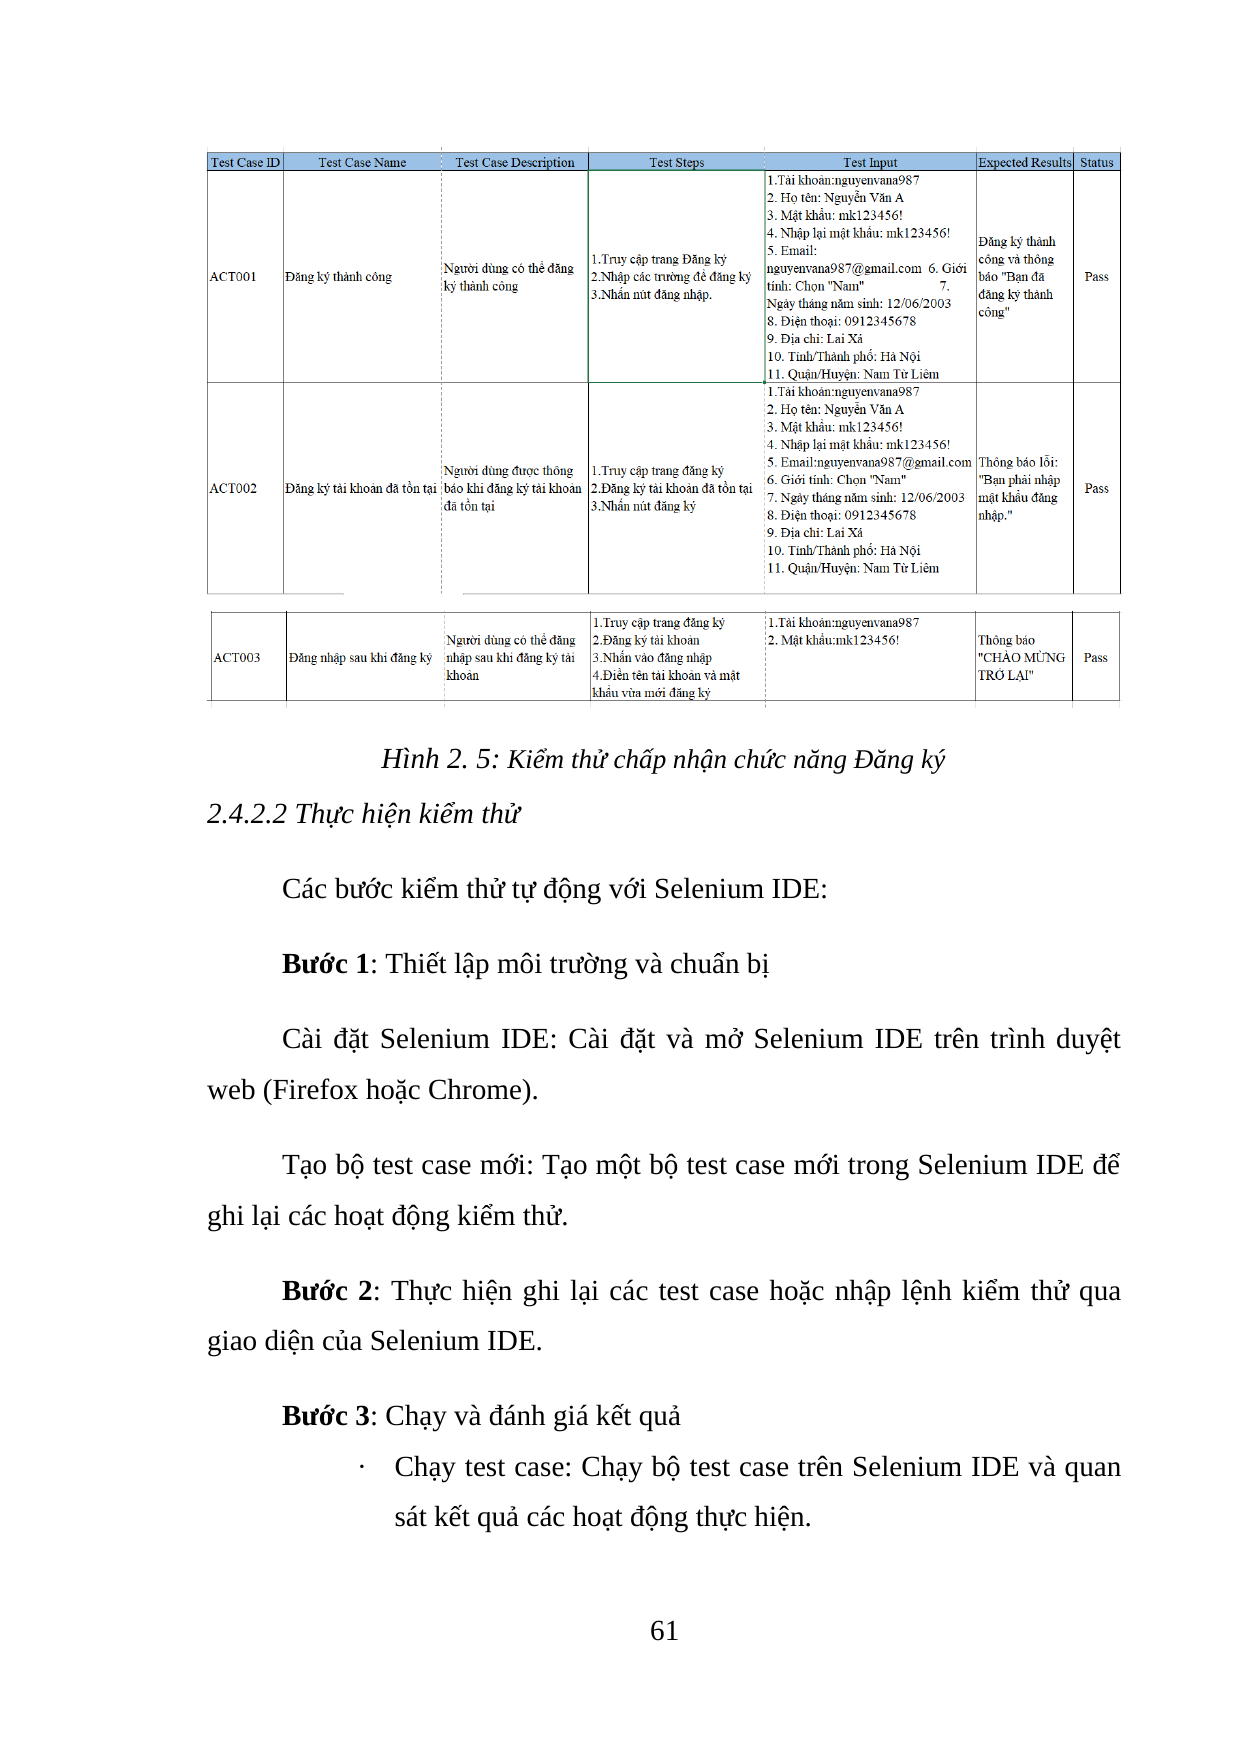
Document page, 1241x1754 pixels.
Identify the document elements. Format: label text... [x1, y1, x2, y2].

text Bước 3: Chạy và đánh giá kết quả [207, 1398, 1122, 1432]
text Cài đặt Selenium IDE: Cài đặt và mở Selenium IDE trên trình duyệt web (Firefox hoặc Chrome). [207, 1022, 1122, 1106]
picture [206, 147, 1123, 595]
subtitle 2.4.2.2 Thực hiện kiểm thử [207, 796, 1122, 829]
text Tạo bộ test case mới: Tạo một bộ test case mới trong Selenium IDE để ghi lại các hoạt động kiểm thử. [207, 1147, 1122, 1231]
text · Chạy test case: Chạy bộ test case trên Selenium IDE và quan sát kết quả các hoạt động thực hiện. [357, 1449, 1122, 1533]
text Bước 2: Thực hiện ghi lại các test case hoặc nhập lệnh kiểm thử qua giao diện của Selenium IDE. [207, 1273, 1122, 1357]
text Bước 1: Thiết lập môi trường và chuẩn bị [207, 946, 1122, 980]
picture [206, 611, 1123, 708]
text Hình 2. 5: Kiểm thử chấp nhận chức năng Đăng ký [207, 741, 1122, 775]
text Các bước kiểm thử tự động với Selenium IDE: [207, 871, 1122, 904]
